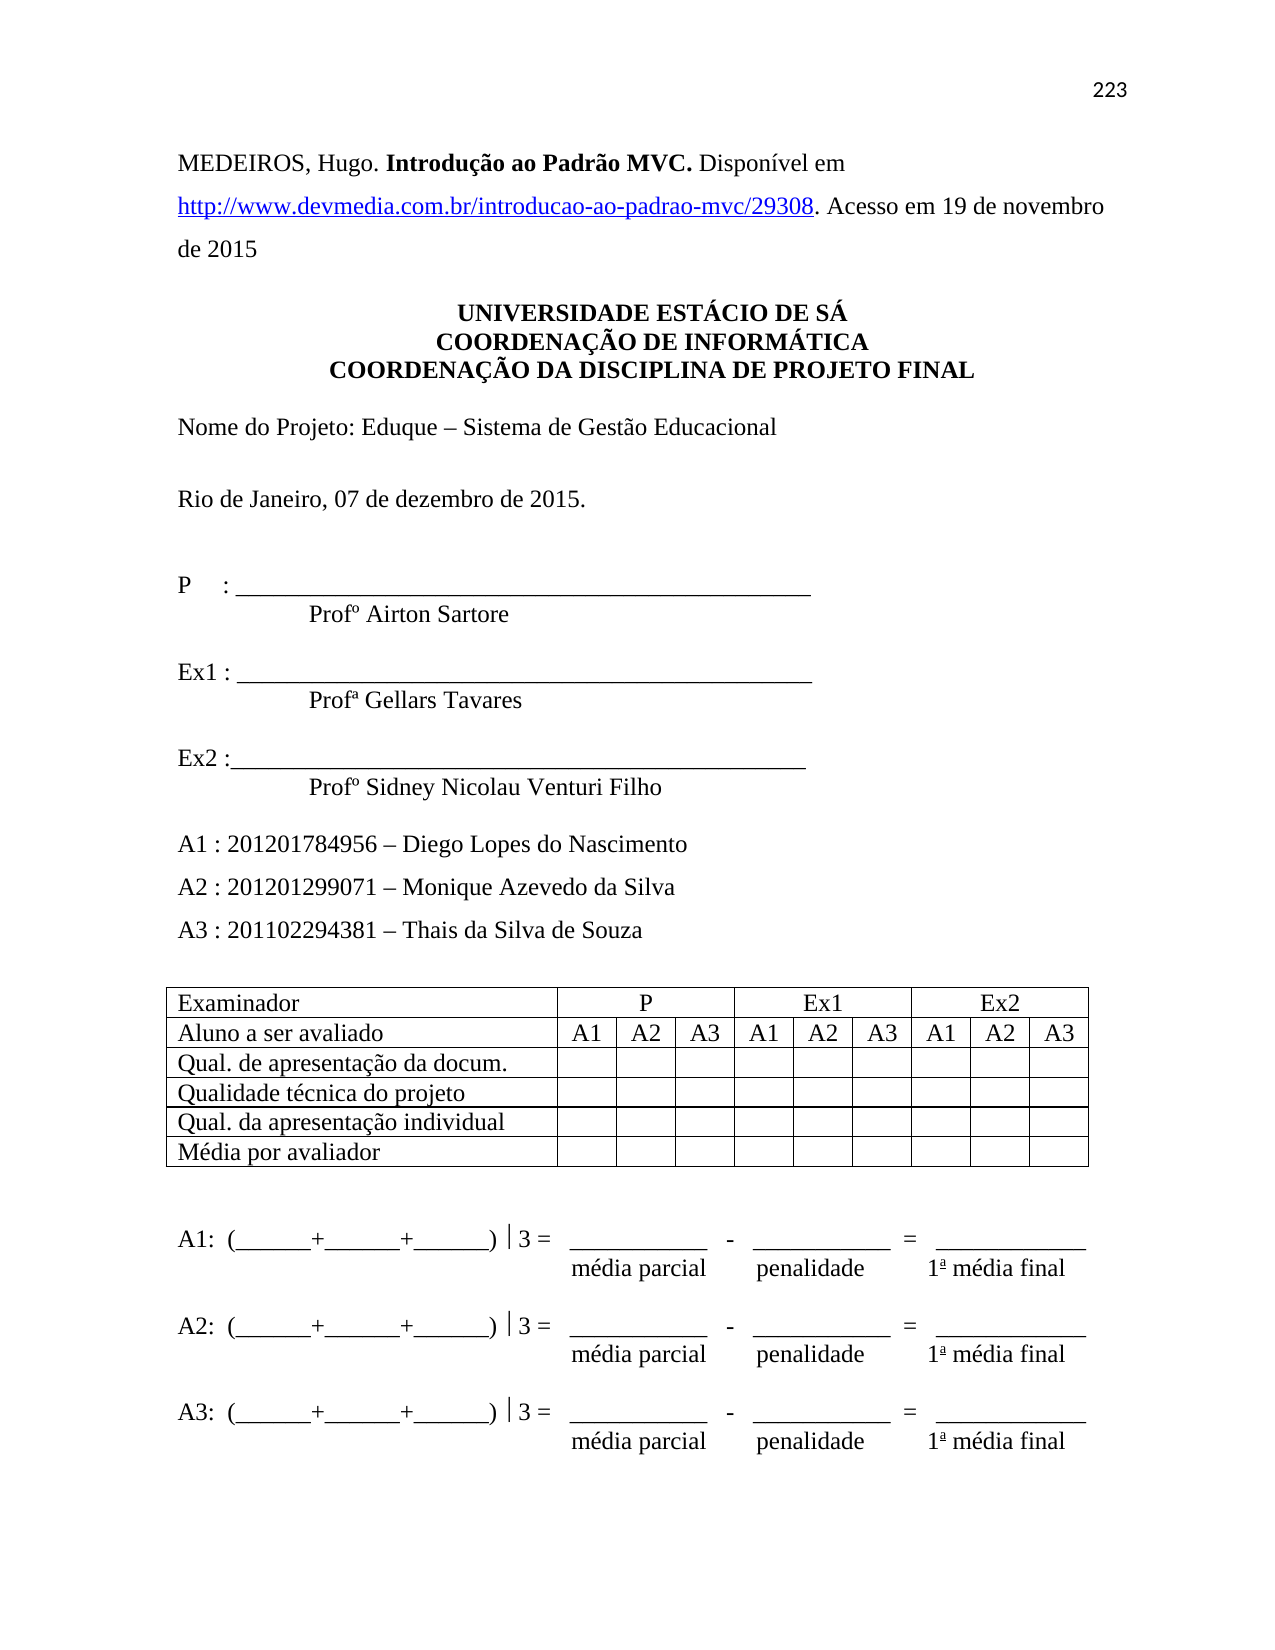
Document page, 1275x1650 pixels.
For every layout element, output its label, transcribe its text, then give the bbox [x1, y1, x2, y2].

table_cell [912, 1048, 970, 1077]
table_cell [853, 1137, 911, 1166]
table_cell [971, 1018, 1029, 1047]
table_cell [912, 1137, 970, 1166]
text média parcial penalidade 1a média final [177, 1253, 1127, 1282]
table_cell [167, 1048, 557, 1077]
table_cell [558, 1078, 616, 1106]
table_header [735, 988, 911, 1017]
text Profº Sidney Nicolau Venturi Filho [177, 772, 1127, 800]
text P : ______________________________________________ [177, 570, 1127, 599]
text Profº Airton Sartore [177, 599, 1127, 628]
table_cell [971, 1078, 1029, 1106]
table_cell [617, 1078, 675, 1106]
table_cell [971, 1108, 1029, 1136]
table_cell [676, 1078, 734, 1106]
text Ex2 :______________________________________________ [177, 743, 1127, 772]
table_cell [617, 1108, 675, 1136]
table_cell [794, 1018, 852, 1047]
text A3 : 201102294381 – Thais da Silva de Souza [177, 915, 1127, 944]
text A1: (______+______+______) ÷ 3 = ___________ - ___________ = ____________ [177, 1224, 1127, 1253]
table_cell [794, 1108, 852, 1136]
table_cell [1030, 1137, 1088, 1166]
text UNIVERSIDADE ESTÁCIO DE SÁ [177, 298, 1127, 327]
text COORDENAÇÃO DA DISCIPLINA DE PROJETO FINAL [177, 355, 1127, 384]
text COORDENAÇÃO DE INFORMÁTICA [177, 327, 1127, 355]
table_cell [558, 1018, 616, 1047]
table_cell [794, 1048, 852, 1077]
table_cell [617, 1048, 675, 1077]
text Rio de Janeiro, 07 de dezembro de 2015. [177, 484, 1127, 513]
text Profª Gellars Tavares [177, 685, 1127, 714]
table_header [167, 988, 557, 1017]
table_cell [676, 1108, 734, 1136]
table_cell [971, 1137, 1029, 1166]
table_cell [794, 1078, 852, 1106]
text A2 : 201201299071 – Monique Azevedo da Silva [177, 872, 1127, 901]
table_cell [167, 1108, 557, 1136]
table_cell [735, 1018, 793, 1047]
text A2: (______+______+______) ÷ 3 = ___________ - ___________ = ____________ [177, 1311, 1127, 1339]
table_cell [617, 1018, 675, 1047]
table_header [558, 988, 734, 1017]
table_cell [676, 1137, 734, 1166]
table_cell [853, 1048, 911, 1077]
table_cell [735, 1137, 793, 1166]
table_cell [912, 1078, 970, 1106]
text A1 : 201201784956 – Diego Lopes do Nascimento [177, 829, 1127, 858]
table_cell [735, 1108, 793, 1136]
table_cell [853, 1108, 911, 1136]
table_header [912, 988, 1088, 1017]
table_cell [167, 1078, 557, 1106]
text Ex1 : ______________________________________________ [177, 657, 1127, 685]
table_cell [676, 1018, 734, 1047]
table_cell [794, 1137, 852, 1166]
text média parcial penalidade 1a média final [177, 1426, 1127, 1454]
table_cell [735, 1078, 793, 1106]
text MEDEIROS, Hugo. Introdução ao Padrão MVC. Disponível em http://www.devmedia.com.br/introducao-ao-padrao-mvc/29308. Acesso em 19 de novembro de 2015 [177, 148, 1127, 263]
text Nome do Projeto: Eduque – Sistema de Gestão Educacional [177, 412, 1127, 441]
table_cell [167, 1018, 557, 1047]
text A3: (______+______+______) ÷ 3 = ___________ - ___________ = ____________ [177, 1397, 1127, 1426]
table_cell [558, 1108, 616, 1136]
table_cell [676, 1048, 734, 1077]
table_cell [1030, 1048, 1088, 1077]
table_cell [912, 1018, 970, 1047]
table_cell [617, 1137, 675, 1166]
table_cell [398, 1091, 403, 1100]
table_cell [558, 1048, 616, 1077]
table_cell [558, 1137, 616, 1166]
text média parcial penalidade 1a média final [177, 1339, 1127, 1368]
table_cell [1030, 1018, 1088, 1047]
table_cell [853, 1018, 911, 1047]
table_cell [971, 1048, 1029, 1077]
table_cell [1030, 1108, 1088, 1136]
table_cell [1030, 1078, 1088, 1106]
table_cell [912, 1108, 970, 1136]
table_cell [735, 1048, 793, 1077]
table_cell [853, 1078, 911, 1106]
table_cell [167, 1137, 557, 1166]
